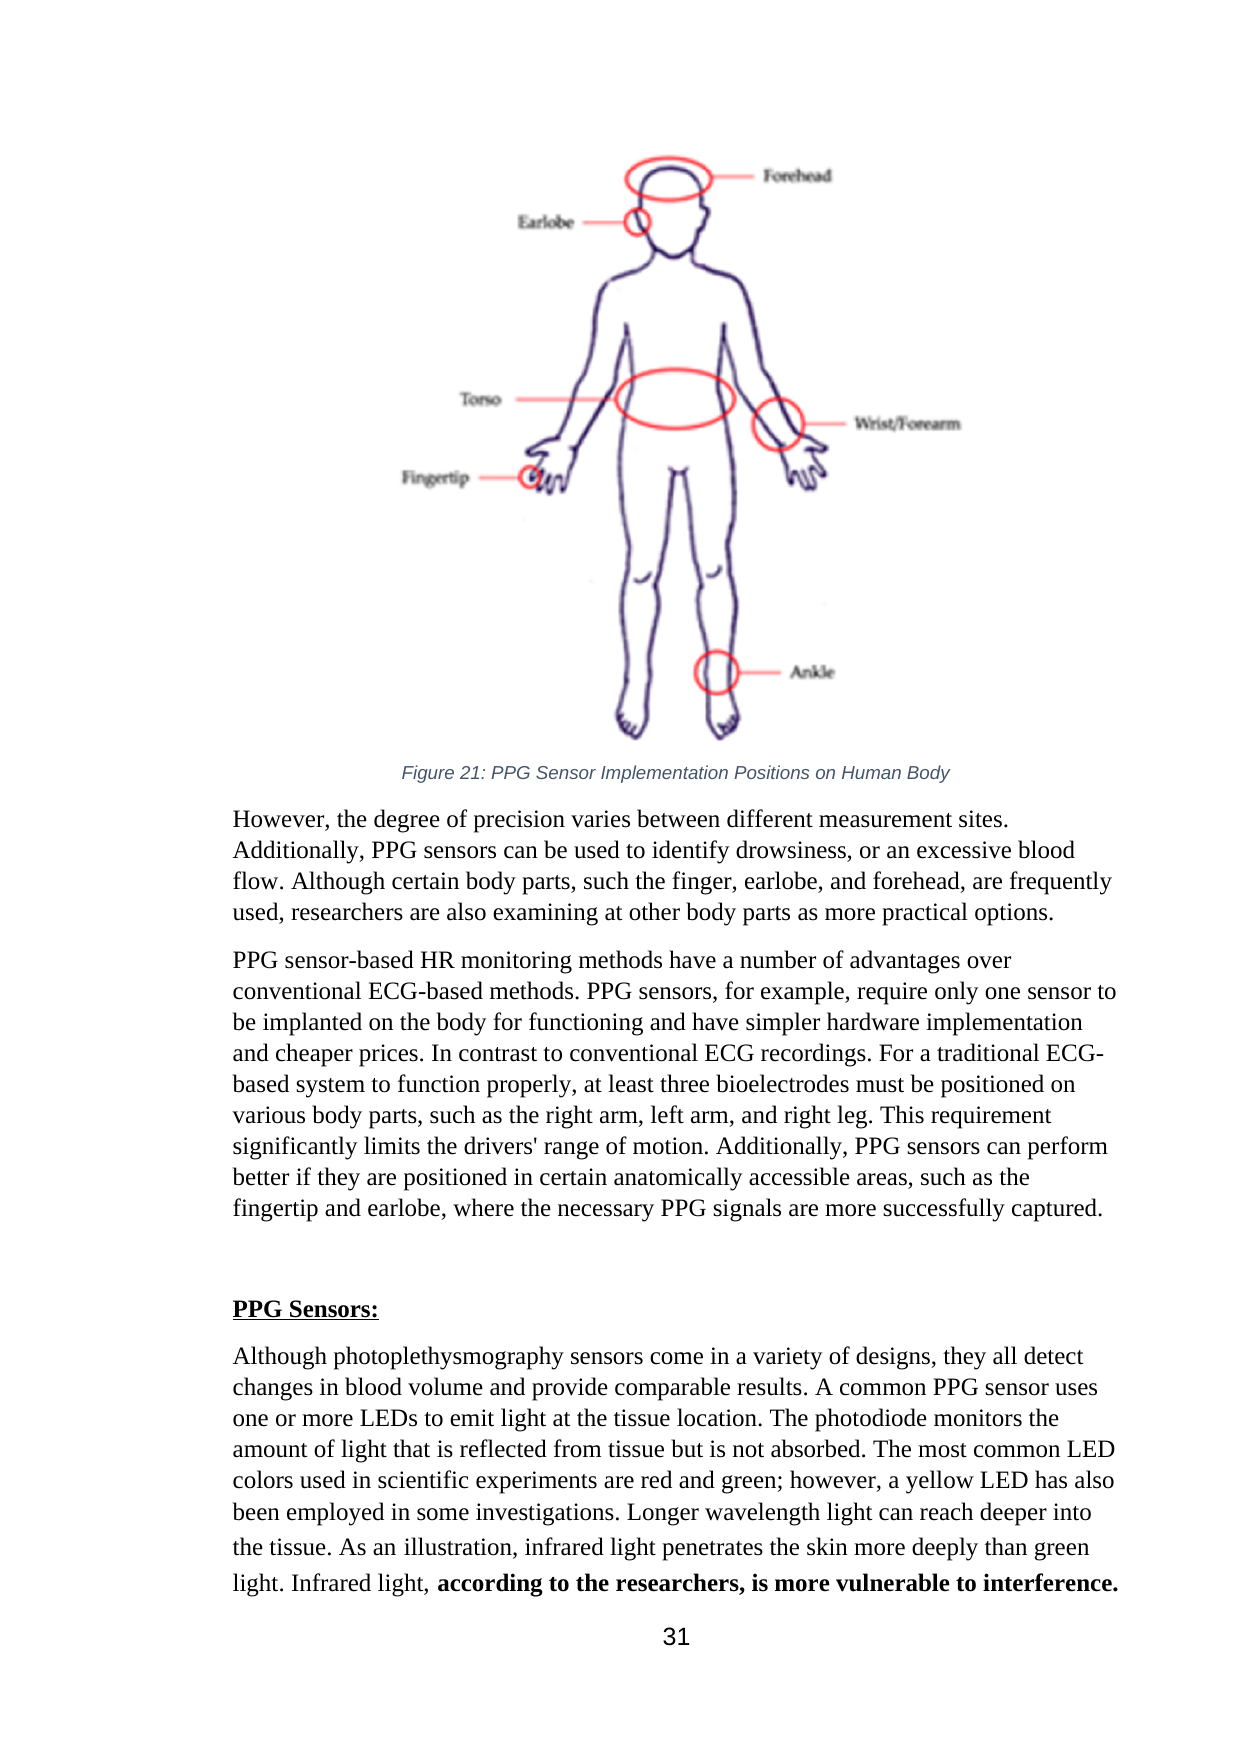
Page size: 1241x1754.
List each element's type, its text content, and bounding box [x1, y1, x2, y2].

text However, the degree of precision varies between different measurement sites. Additionally, PPG sensors can be used to identify drowsiness, or an excessive blood flow. Although certain body parts, such the finger, earlobe, and forehead, are frequently used, researchers are also examining at other body parts as more practical options. [232, 804, 1120, 926]
picture [388, 150, 965, 743]
text Figure 21: PPG Sensor Implementation Positions on Human Body [232, 762, 1120, 783]
text PPG sensor-based HR monitoring methods have a number of advantages over conventional ECG-based methods. PPG sensors, for example, require only one sensor to be implanted on the body for functioning and have simpler hardware implementation and cheaper prices. In contrast to conventional ECG recordings. For a traditional ECG-based system to function properly, at least three bioelectrodes must be positioned on various body parts, such as the right arm, left arm, and right leg. This requirement significantly limits the drivers' range of motion. Additionally, PPG sensors can perform better if they are positioned in certain anatomically accessible areas, such as the fingertip and earlobe, where the necessary PPG signals are more successfully captured. [232, 945, 1120, 1222]
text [232, 1341, 1120, 1598]
text PPG Sensors: [232, 1294, 1120, 1322]
